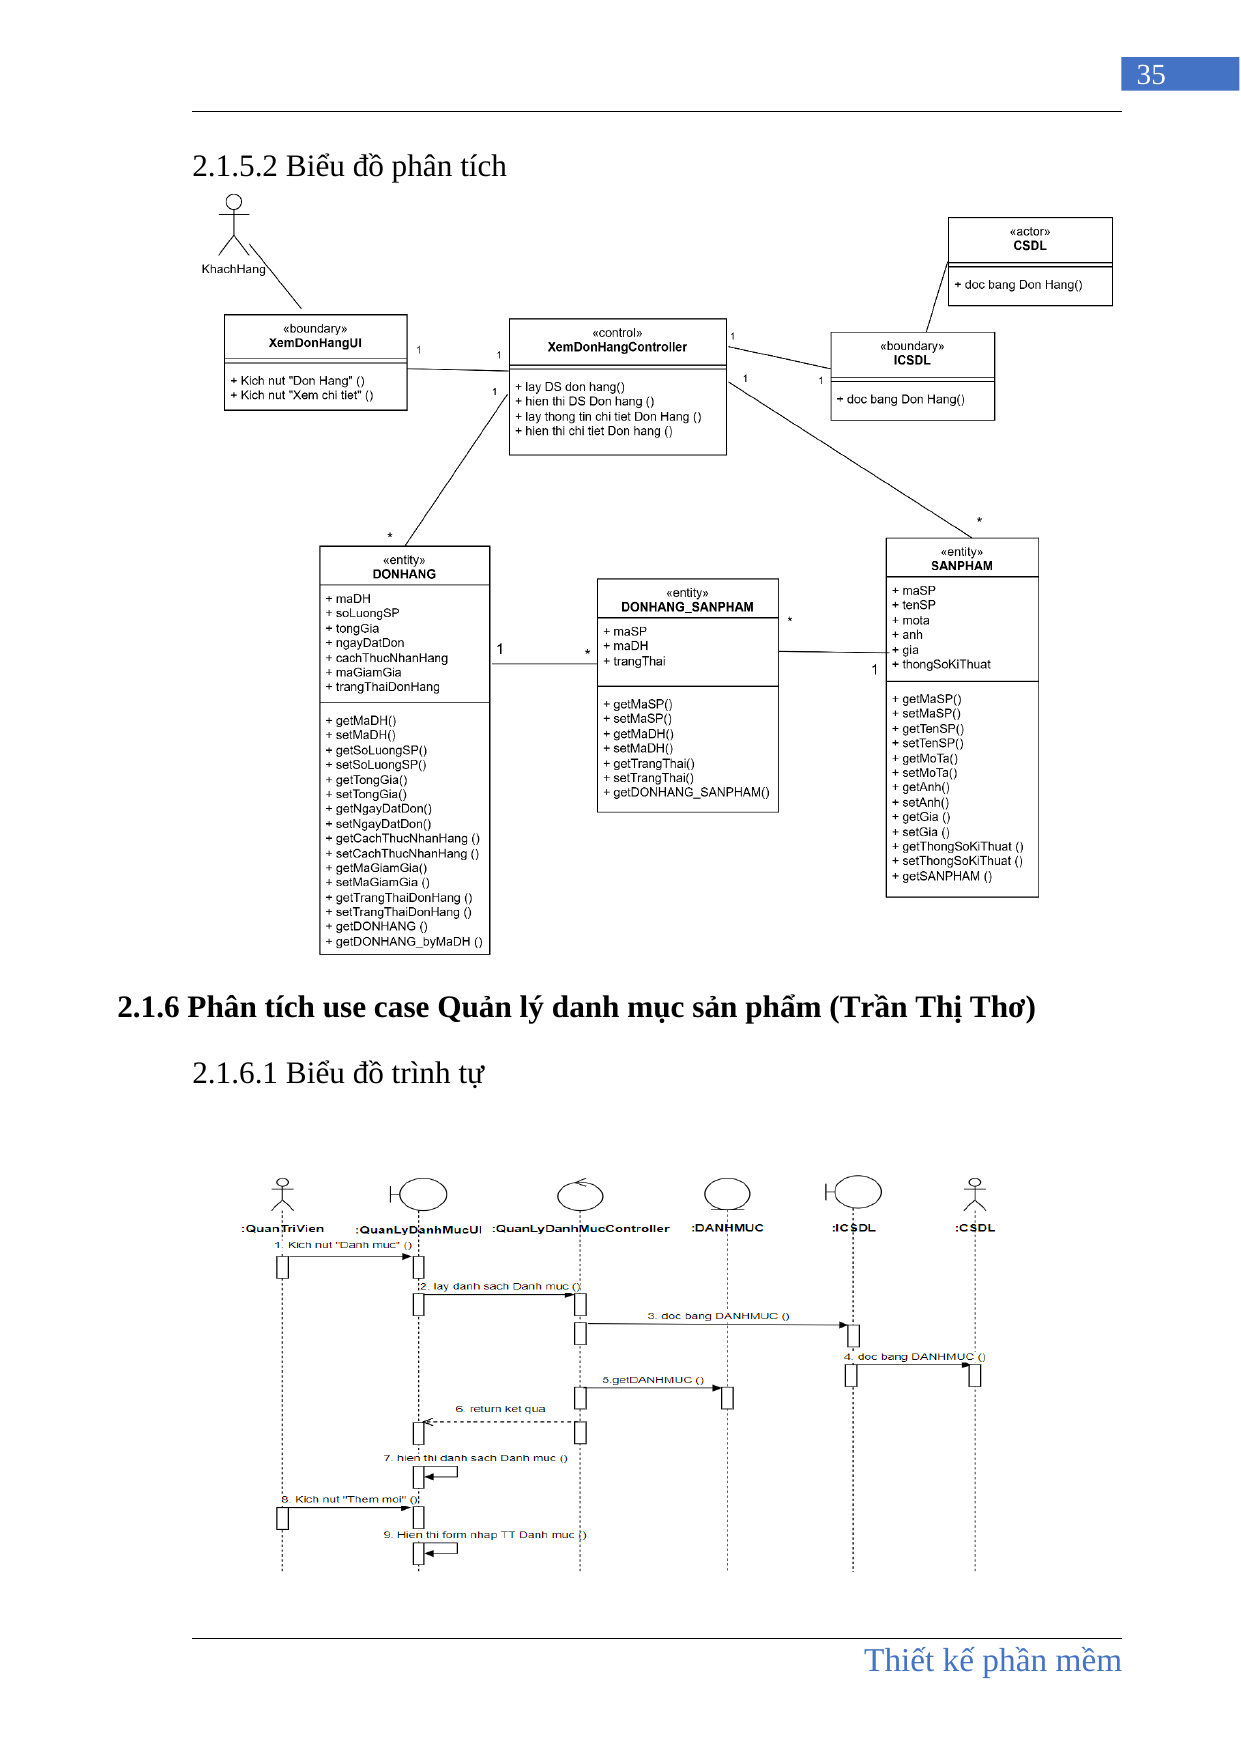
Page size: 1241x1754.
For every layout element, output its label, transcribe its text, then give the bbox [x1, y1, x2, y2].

picture [192, 1162, 1108, 1572]
picture [192, 183, 1123, 968]
subtitle 2.1.6 Phân tích use case Quản lý danh mục sản phẩm (Trần Thị Thơ) [117, 988, 1122, 1024]
text 2.1.6.1 Biểu đồ trình tự [192, 1055, 1122, 1091]
text 2.1.5.2 Biểu đồ phân tích [192, 148, 1122, 183]
